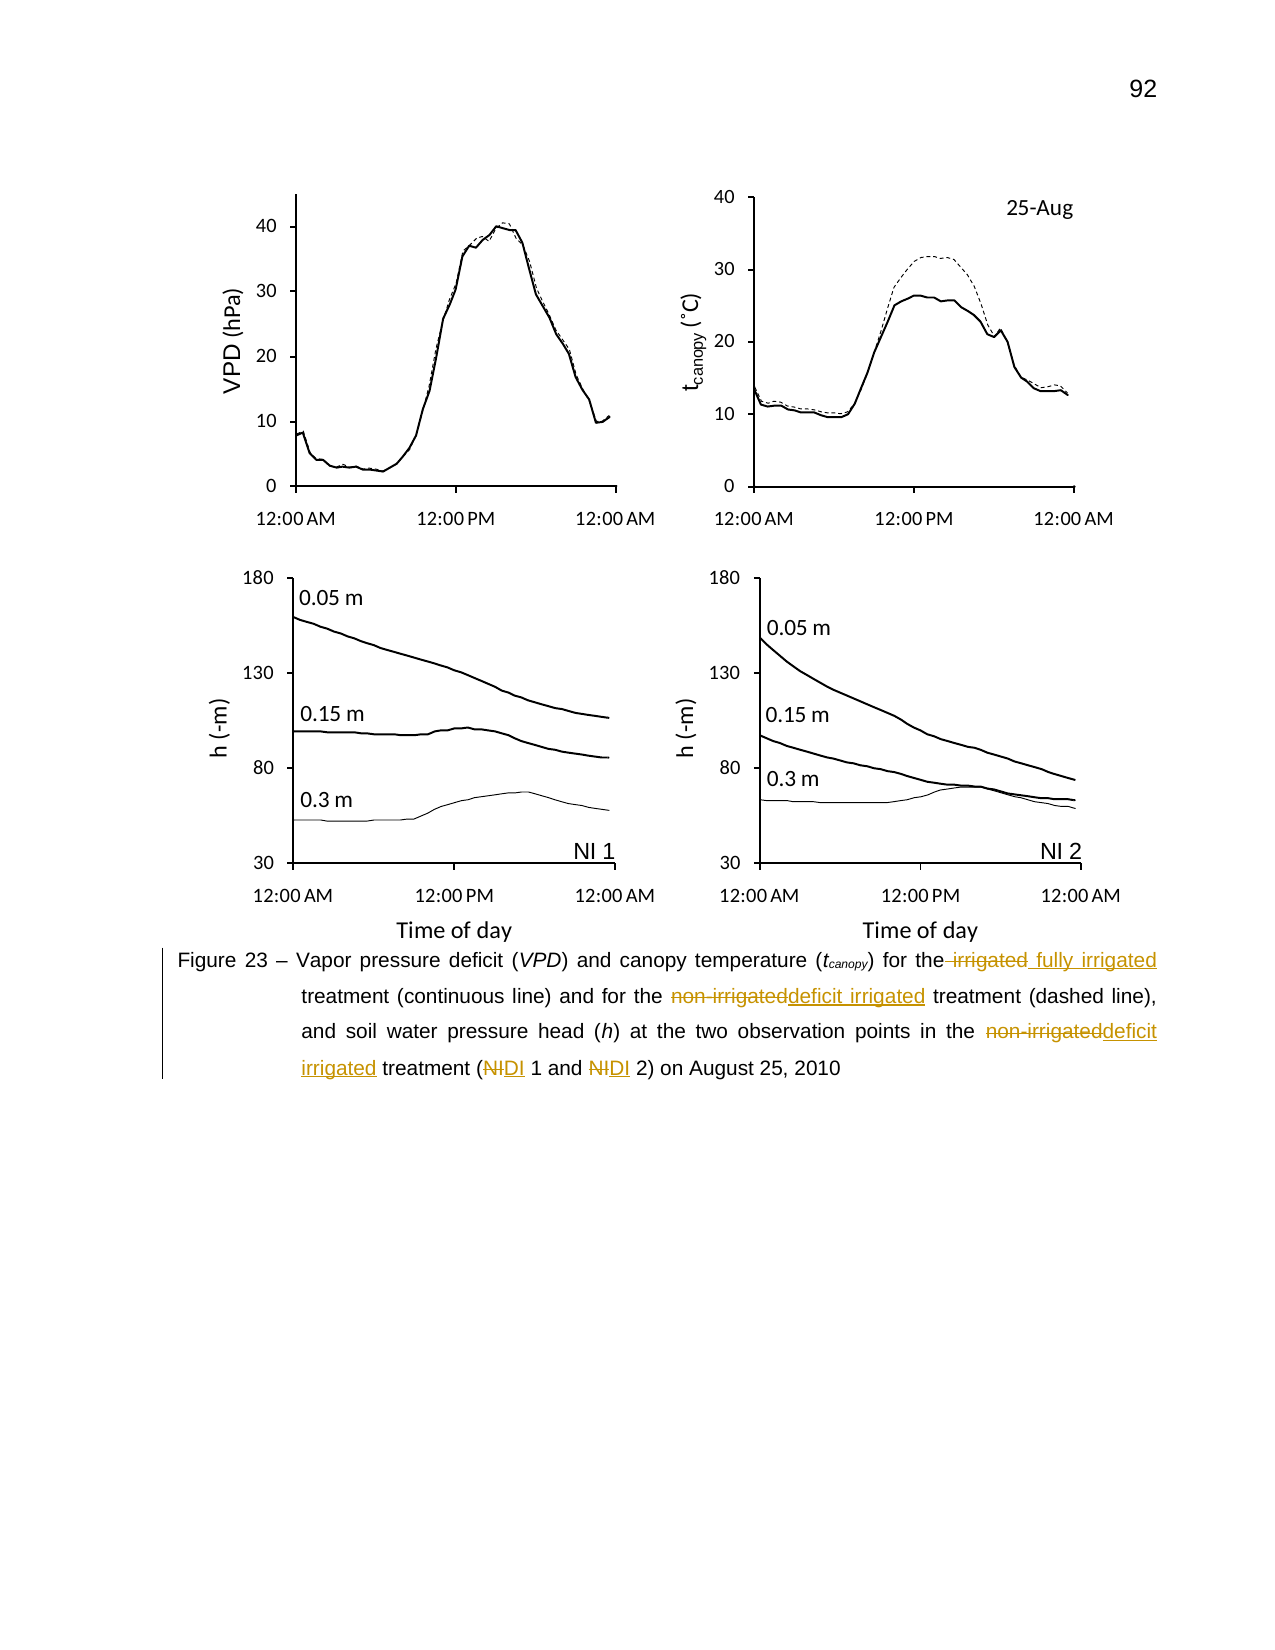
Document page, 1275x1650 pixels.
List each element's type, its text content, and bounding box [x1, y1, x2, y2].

text Figure 23 – Vapor pressure deficit (VPD) and canopy temperature (tcanopy) for the treatment (continuous line) and for the treatment (dashed line), and soil water pressure head (h) at the two observation points in the treatment ( 1 and 2) on August 25, 2010 [177, 947, 1157, 1079]
